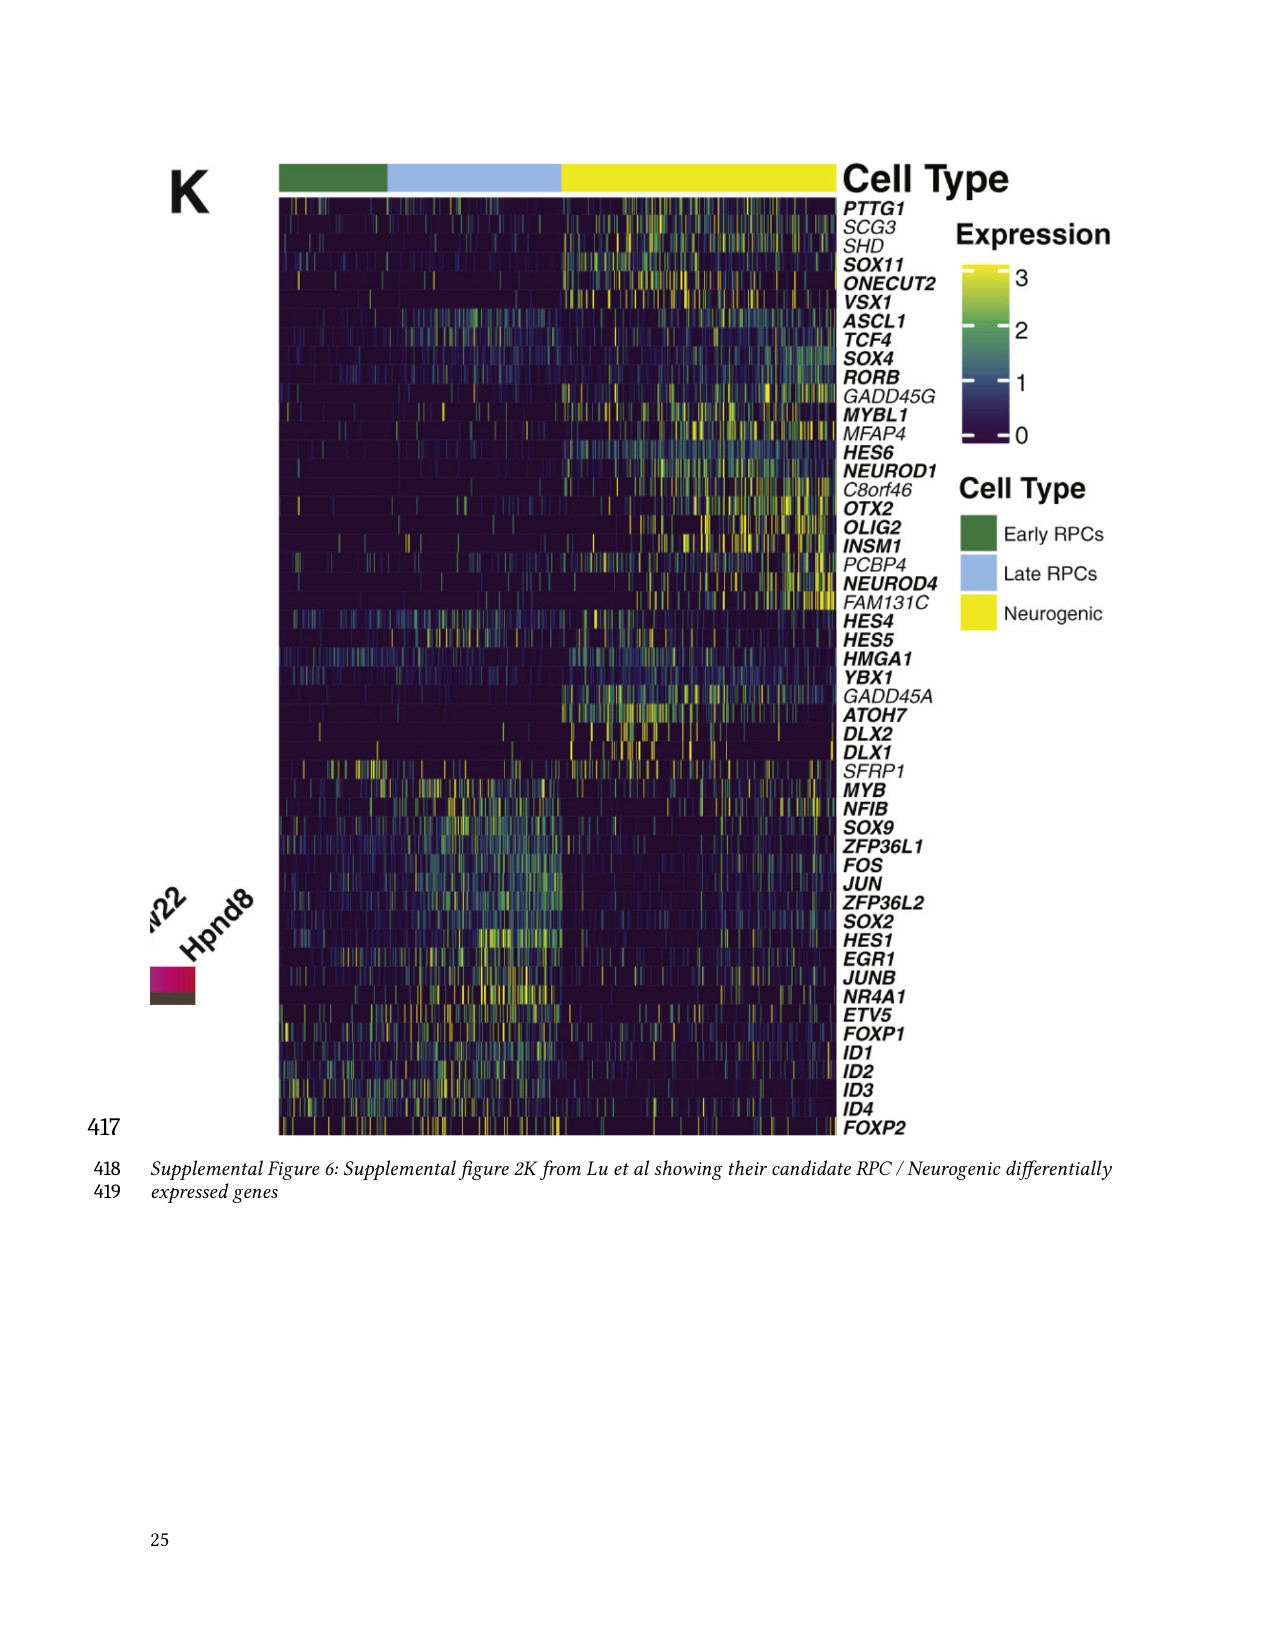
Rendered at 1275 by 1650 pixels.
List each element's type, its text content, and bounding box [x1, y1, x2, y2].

text Supplemental Figure 6: Supplemental figure 2K from Lu et al showing their candidate RPC / Neurogenic differentially expressed genes [150, 1156, 1125, 1204]
picture [150, 150, 1125, 1136]
